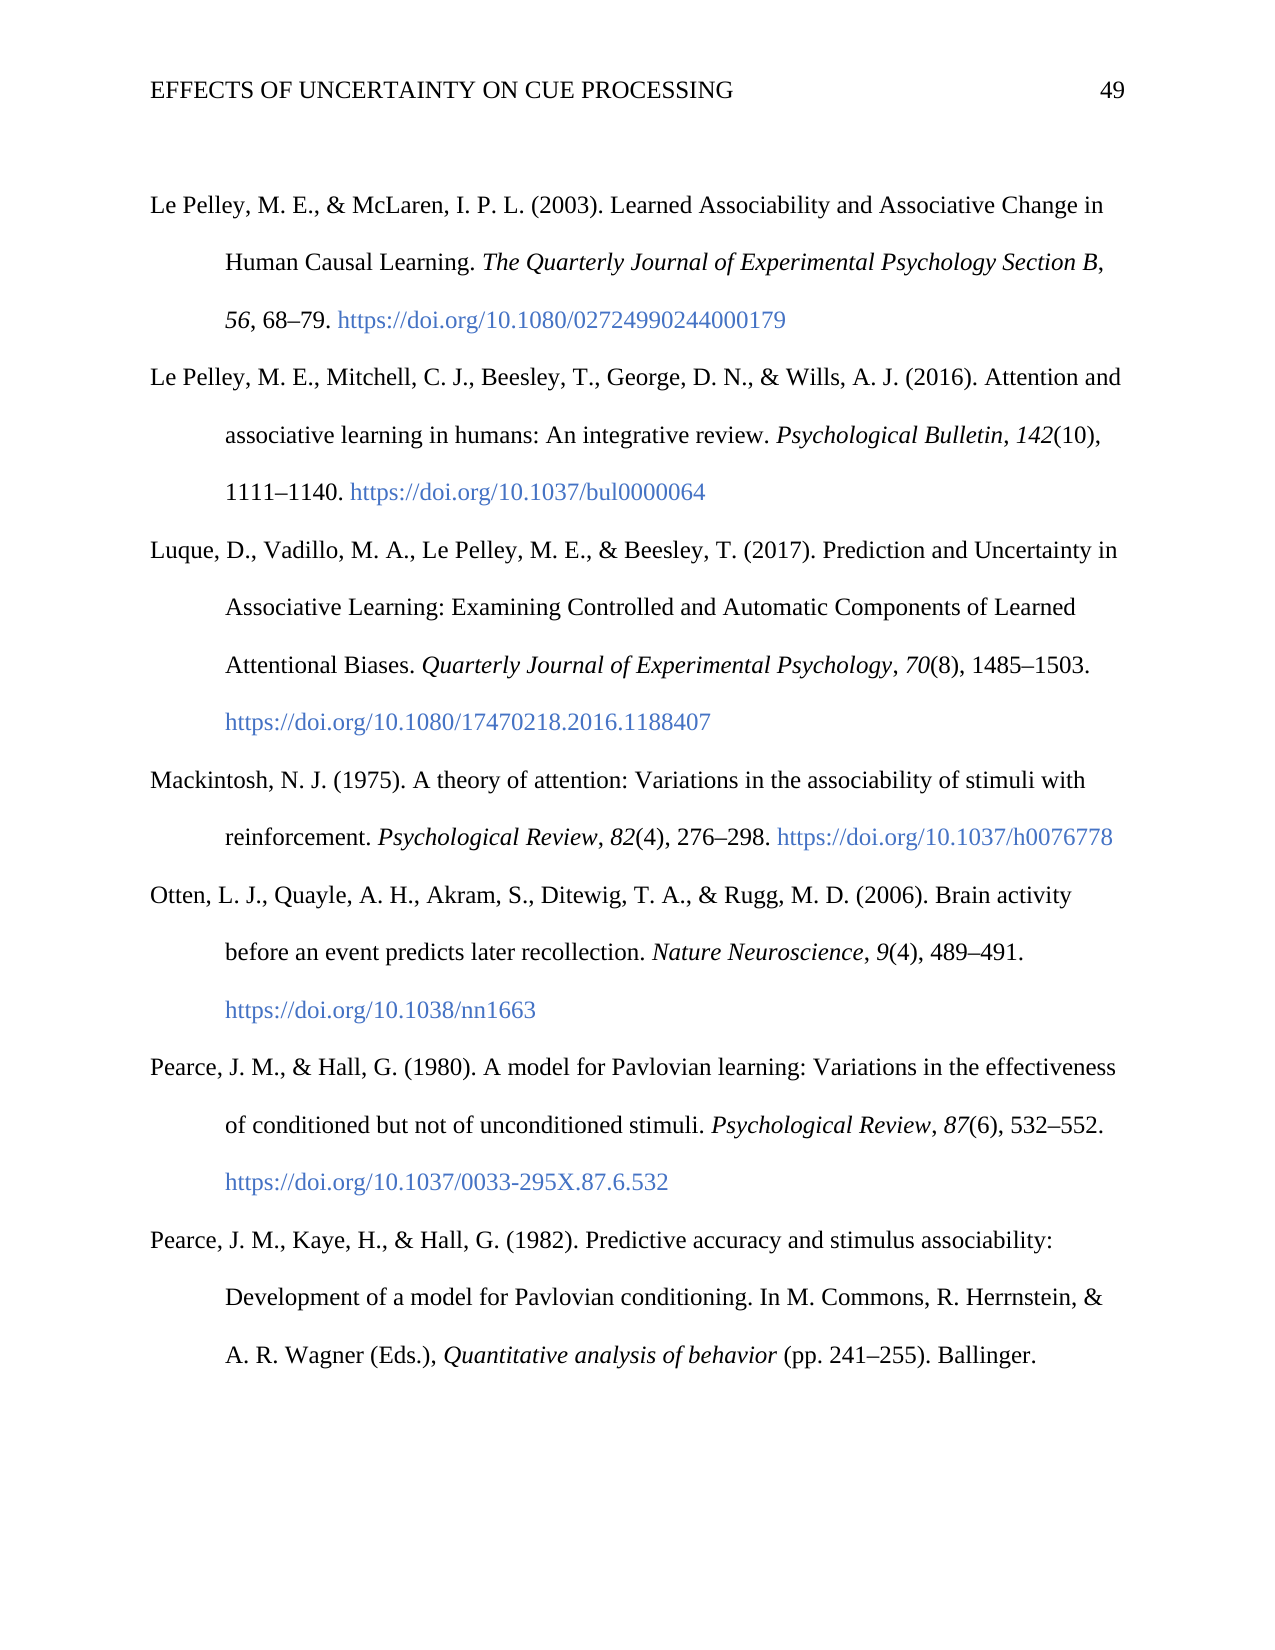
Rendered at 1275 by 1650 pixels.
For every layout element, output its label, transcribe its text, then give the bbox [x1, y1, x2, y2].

text Luque, D., Vadillo, M. A., Le Pelley, M. E., & Beesley, T. (2017). Prediction and Uncertainty in Associative Learning: Examining Controlled and Automatic Components of Learned Attentional Biases. Quarterly Journal of Experimental Psychology, 70(8), 1485–1503. https://doi.org/10.1080/17470218.2016.1188407 [150, 535, 1125, 736]
text Mackintosh, N. J. (1975). A theory of attention: Variations in the associability of stimuli with reinforcement. Psychological Review, 82(4), 276–298. https://doi.org/10.1037/h0076778 [150, 765, 1125, 851]
text Otten, L. J., Quayle, A. H., Akram, S., Ditewig, T. A., & Rugg, M. D. (2006). Brain activity before an event predicts later recollection. Nature Neuroscience, 9(4), 489–491. https://doi.org/10.1038/nn1663 [150, 880, 1125, 1024]
text Pearce, J. M., Kaye, H., & Hall, G. (1982). Predictive accuracy and stimulus associability: Development of a model for Pavlovian conditioning. In M. Commons, R. Herrnstein, & A. R. Wagner (Eds.), Quantitative analysis of behavior (pp. 241–255). Ballinger. [150, 1225, 1125, 1369]
text Le Pelley, M. E., & McLaren, I. P. L. (2003). Learned Associability and Associative Change in Human Causal Learning. The Quarterly Journal of Experimental Psychology Section B, 56, 68–79. https://doi.org/10.1080/02724990244000179 [150, 190, 1125, 334]
text Le Pelley, M. E., Mitchell, C. J., Beesley, T., George, D. N., & Wills, A. J. (2016). Attention and associative learning in humans: An integrative review. Psychological Bulletin, 142(10), 1111–1140. https://doi.org/10.1037/bul0000064 [150, 362, 1125, 506]
text Pearce, J. M., & Hall, G. (1980). A model for Pavlovian learning: Variations in the effectiveness of conditioned but not of unconditioned stimuli. Psychological Review, 87(6), 532–552. https://doi.org/10.1037/0033-295X.87.6.532 [150, 1052, 1125, 1196]
